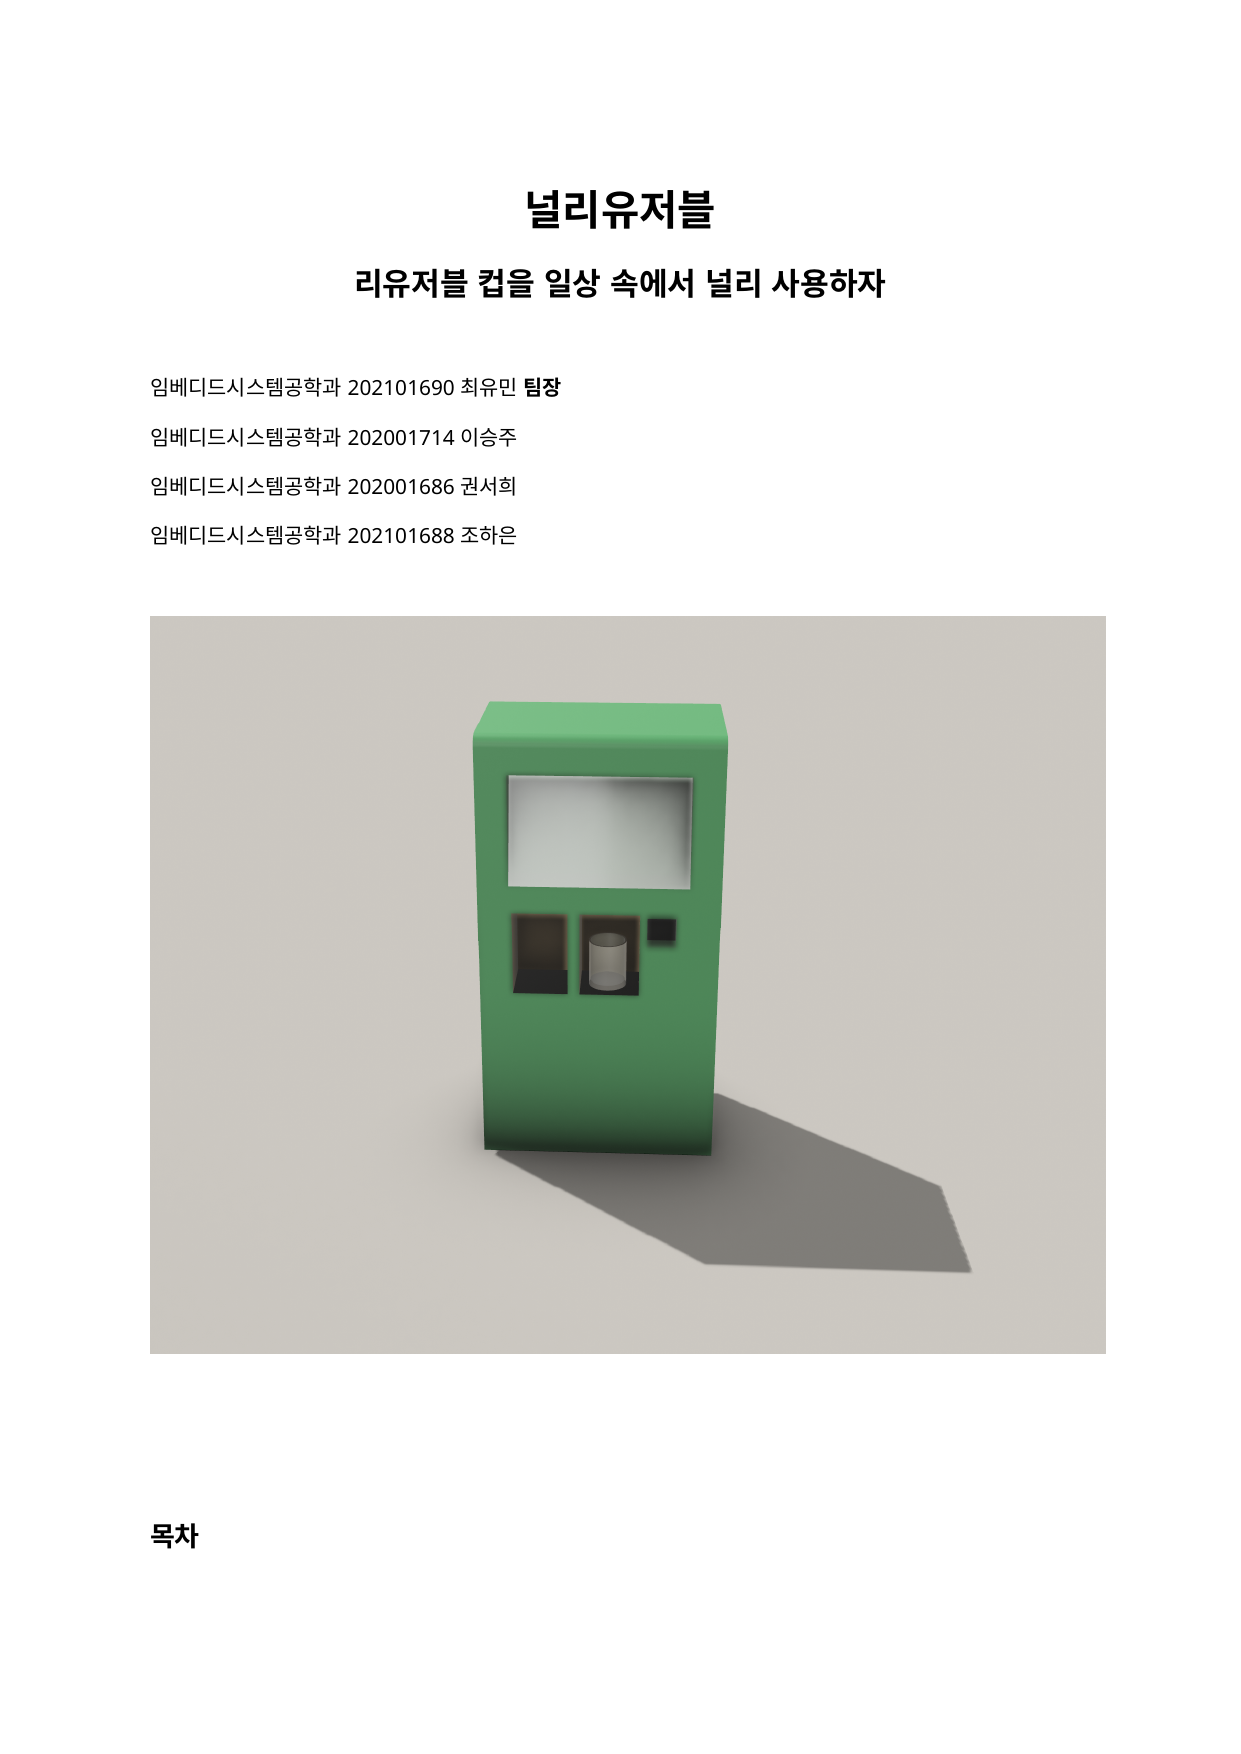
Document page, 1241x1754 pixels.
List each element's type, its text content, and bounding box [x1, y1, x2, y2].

text 임베디드시스템공학과 202101690 최유민 팀장 [150, 372, 1090, 402]
text 임베디드시스템공학과 202001714 이승주 [150, 421, 1090, 451]
picture [150, 616, 1106, 1354]
text 임베디드시스템공학과 202001686 권서희 [150, 470, 1090, 501]
text 목차 [150, 1515, 1090, 1554]
text 리유저블 컵을 일상 속에서 널리 사용하자 [150, 259, 1090, 304]
text 임베디드시스템공학과 202101688 조하은 [150, 520, 1090, 550]
text 널리유저블 [150, 177, 1090, 237]
